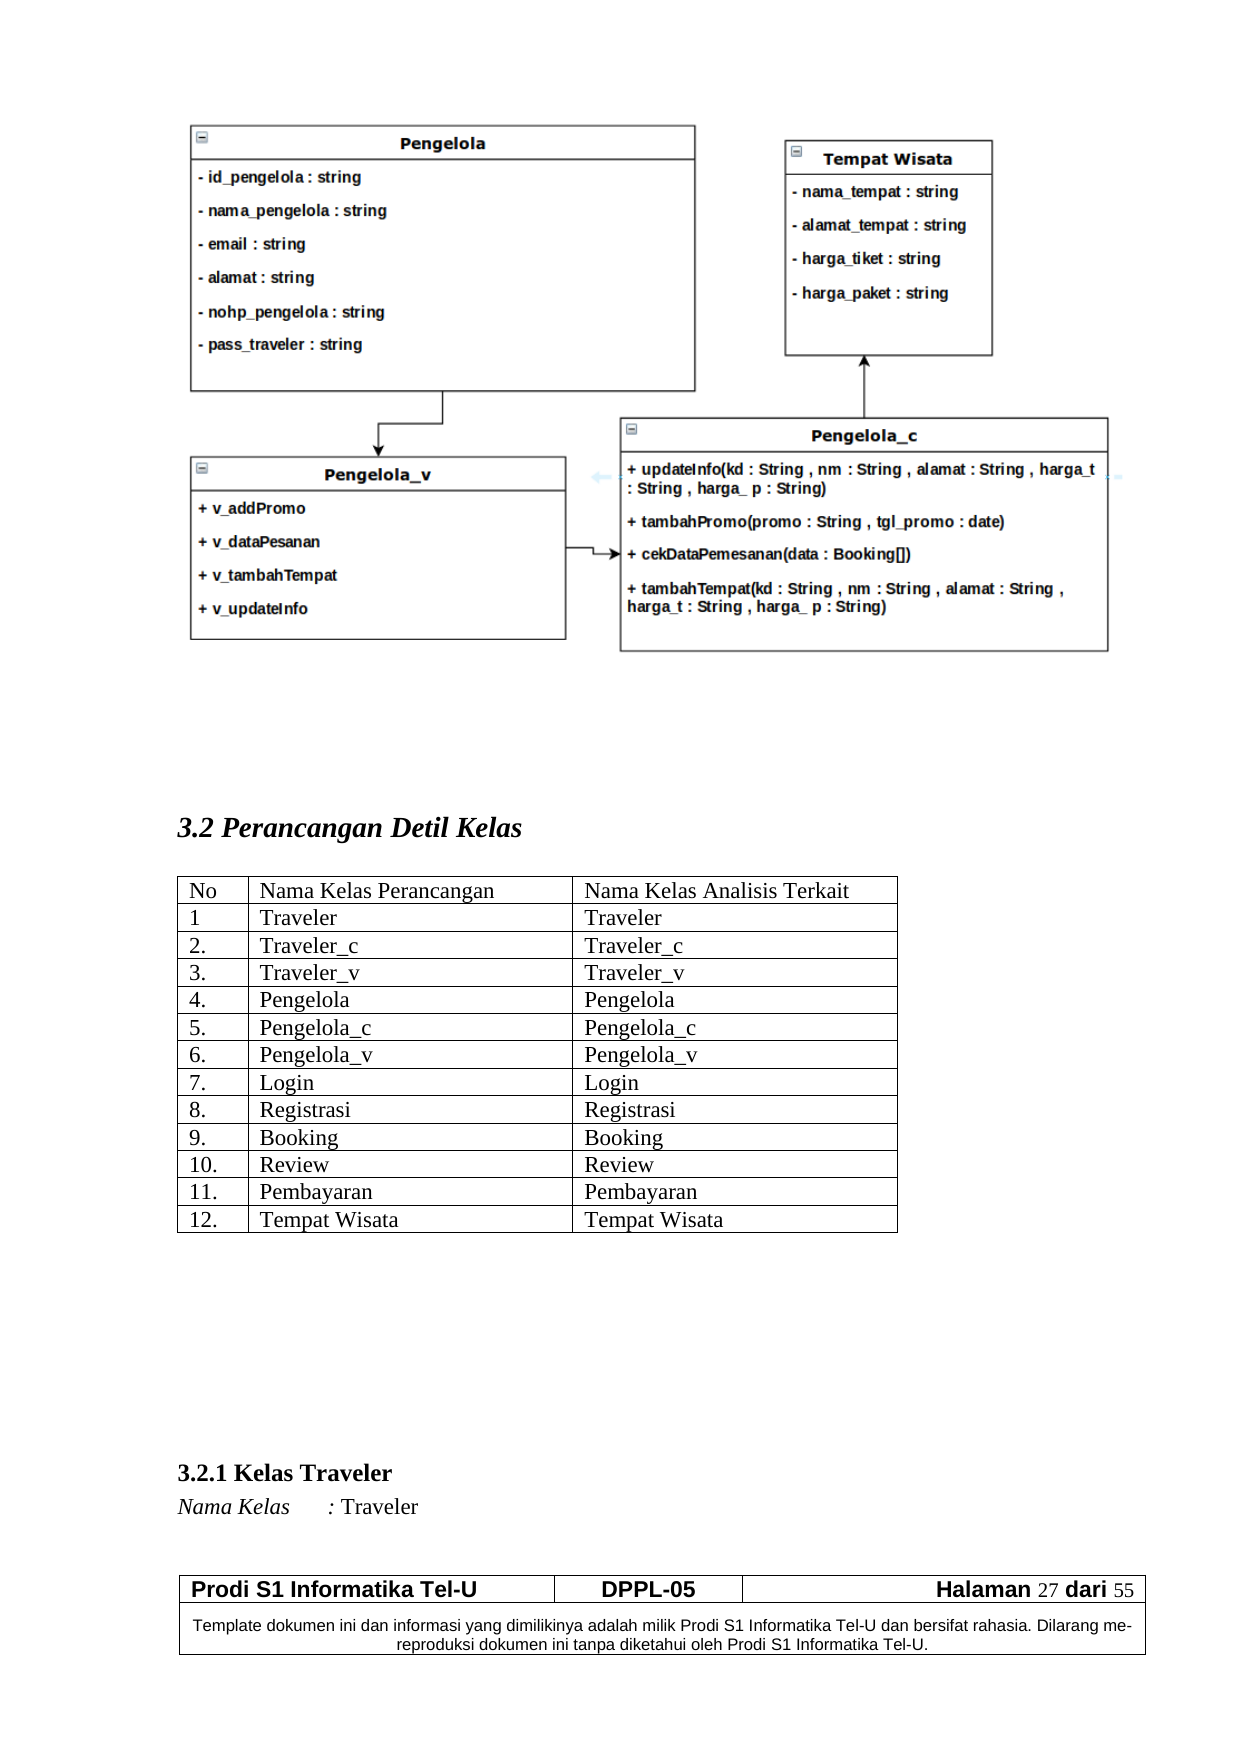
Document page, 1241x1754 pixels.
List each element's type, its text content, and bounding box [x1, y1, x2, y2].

text Nama Kelas : Traveler [177, 1493, 1122, 1519]
table_cell 9. [178, 1124, 248, 1150]
table_cell Tempat Wisata [573, 1206, 897, 1232]
table_cell Pengelola_v [573, 1041, 897, 1068]
table_cell Booking [249, 1124, 572, 1150]
table_cell Login [249, 1069, 572, 1095]
table_cell Pembayaran [573, 1178, 897, 1205]
subtitle 3.2 Perancangan Detil Kelas [177, 810, 1122, 843]
table_cell Traveler [573, 904, 897, 931]
table_cell Traveler_c [573, 932, 897, 958]
subtitle 3.2.1 Kelas Traveler [177, 1458, 1122, 1487]
table_cell Pengelola_c [249, 1014, 572, 1040]
table_cell Pembayaran [249, 1178, 572, 1205]
table_cell 2. [178, 932, 248, 958]
picture [177, 118, 1123, 660]
table_cell 12. [178, 1206, 248, 1232]
table_cell Pengelola_c [573, 1014, 897, 1040]
table_cell 11. [178, 1178, 248, 1205]
table_cell 7. [178, 1069, 248, 1095]
table_cell Traveler_c [249, 932, 572, 958]
table_cell 4. [178, 987, 248, 1013]
table_cell Traveler [249, 904, 572, 931]
table_header No [178, 877, 248, 903]
table_header Nama Kelas Analisis Terkait [573, 877, 897, 903]
table_cell Booking [573, 1124, 897, 1150]
table_cell Traveler_v [249, 959, 572, 986]
table_cell 3. [178, 959, 248, 986]
table_cell Traveler_v [573, 959, 897, 986]
table_cell Pengelola_v [249, 1041, 572, 1068]
table_cell Registrasi [573, 1096, 897, 1122]
table_cell 1 [178, 904, 248, 931]
table_header Nama Kelas Perancangan [249, 877, 572, 903]
table_cell Pengelola [573, 987, 897, 1013]
table_cell 8. [178, 1096, 248, 1122]
table_cell Tempat Wisata [249, 1206, 572, 1232]
table_cell Login [573, 1069, 897, 1095]
table_cell Review [573, 1151, 897, 1177]
table_cell Registrasi [249, 1096, 572, 1122]
table_cell 10. [178, 1151, 248, 1177]
table_cell Pengelola [249, 987, 572, 1013]
table_cell 5. [178, 1014, 248, 1040]
table_cell Review [249, 1151, 572, 1177]
table_cell 6. [178, 1041, 248, 1068]
